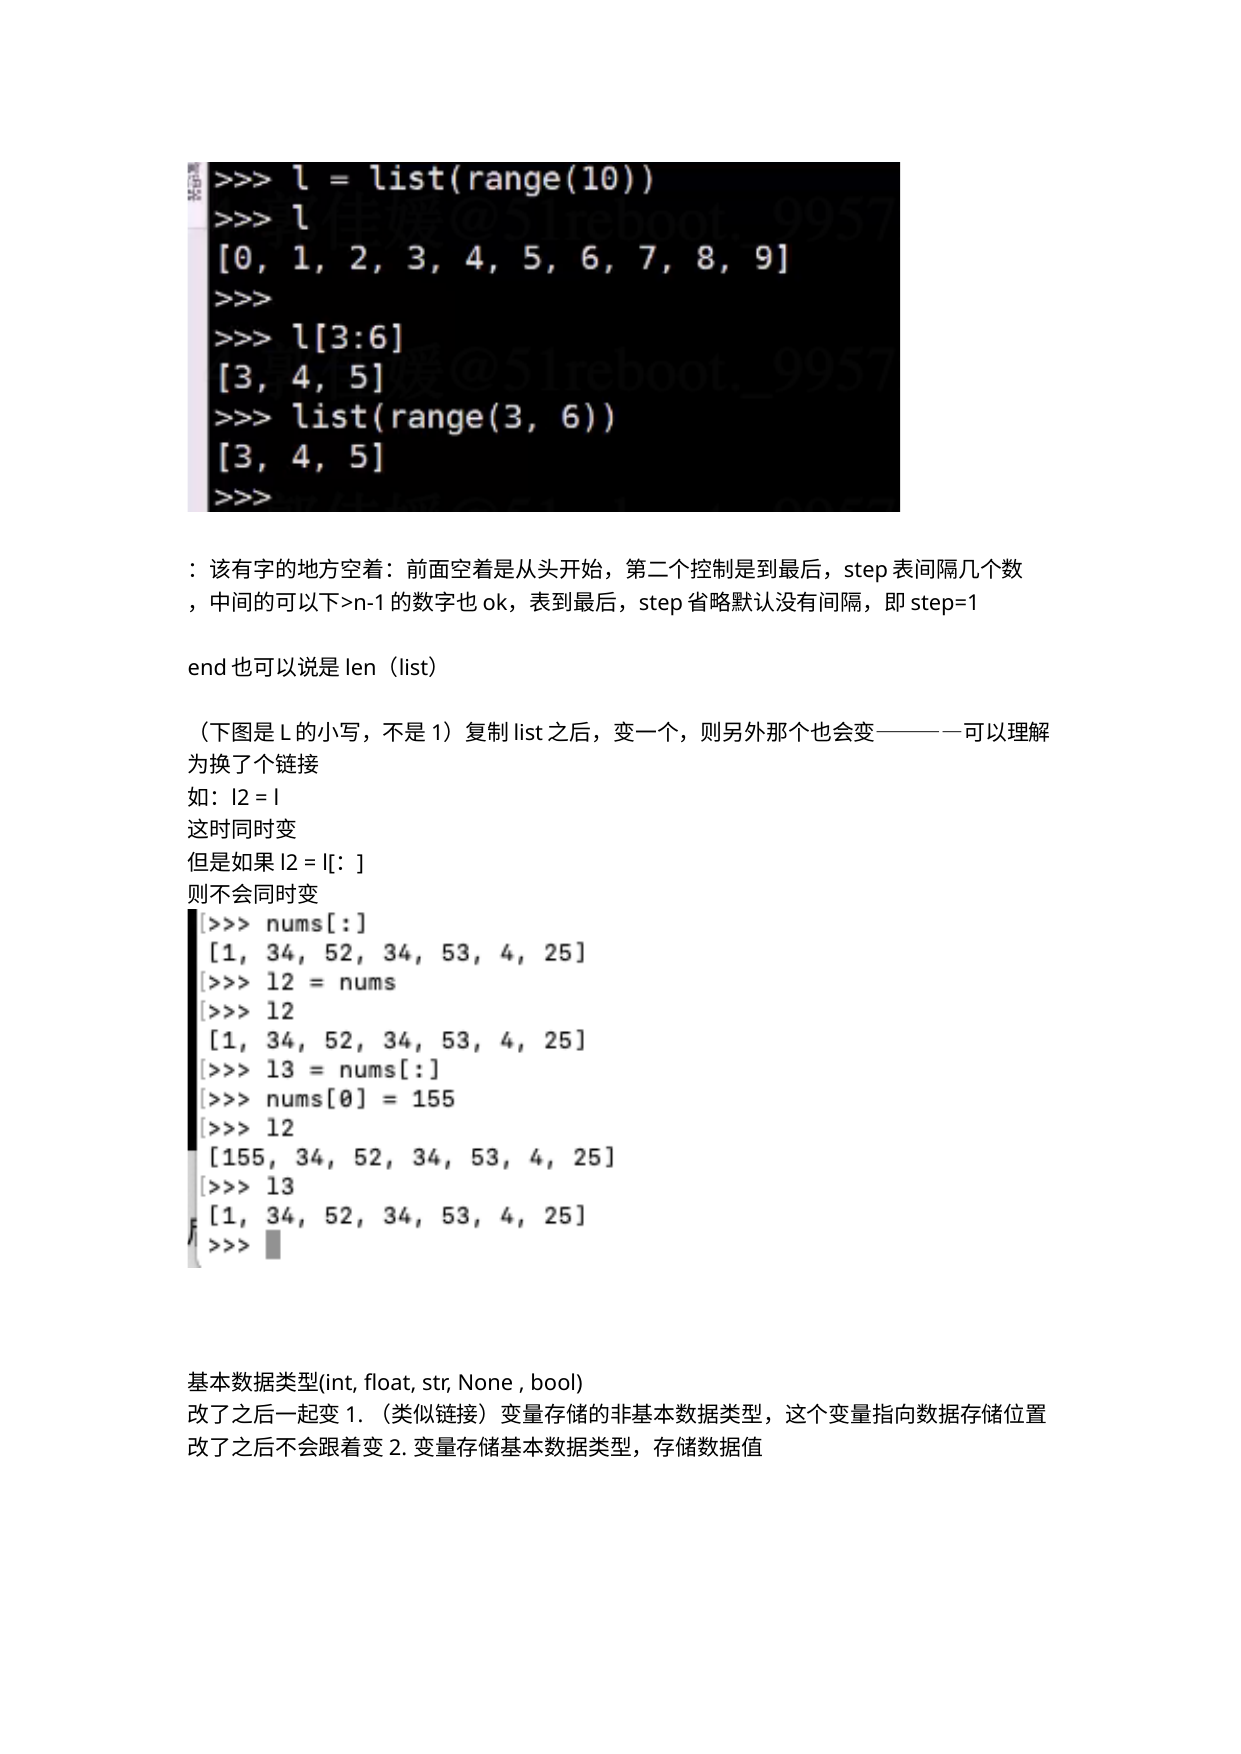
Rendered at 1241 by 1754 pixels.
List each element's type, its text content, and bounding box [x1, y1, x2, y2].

text 则不会同时变 [187, 877, 1053, 909]
text 如：l2 = l [187, 779, 1053, 812]
text ，中间的可以下>n-1的数字也ok，表到最后，step省略默认没有间隔，即step=1 [187, 584, 1053, 617]
picture [187, 162, 901, 512]
text 改了之后不会跟着变2. 变量存储基本数据类型，存储数据值 [187, 1429, 1053, 1462]
text 这时同时变 [187, 812, 1053, 844]
text 但是如果 l2 = l[：] [187, 844, 1053, 877]
text 改了之后一起变1. （类似链接）变量存储的非基本数据类型，这个变量指向数据存储位置 [187, 1397, 1053, 1429]
text ：该有字的地方空着：前面空着是从头开始，第二个控制是到最后，step表间隔几个数 [187, 552, 1053, 584]
text （下图是L的小写，不是1）复制list之后，变一个，则另外那个也会变————可以理解为换了个链接 [187, 714, 1053, 779]
picture [187, 909, 775, 1268]
text end也可以说是len（list） [187, 649, 1053, 682]
text 基本数据类型(int, float, str, None , bool) [187, 1364, 1053, 1397]
